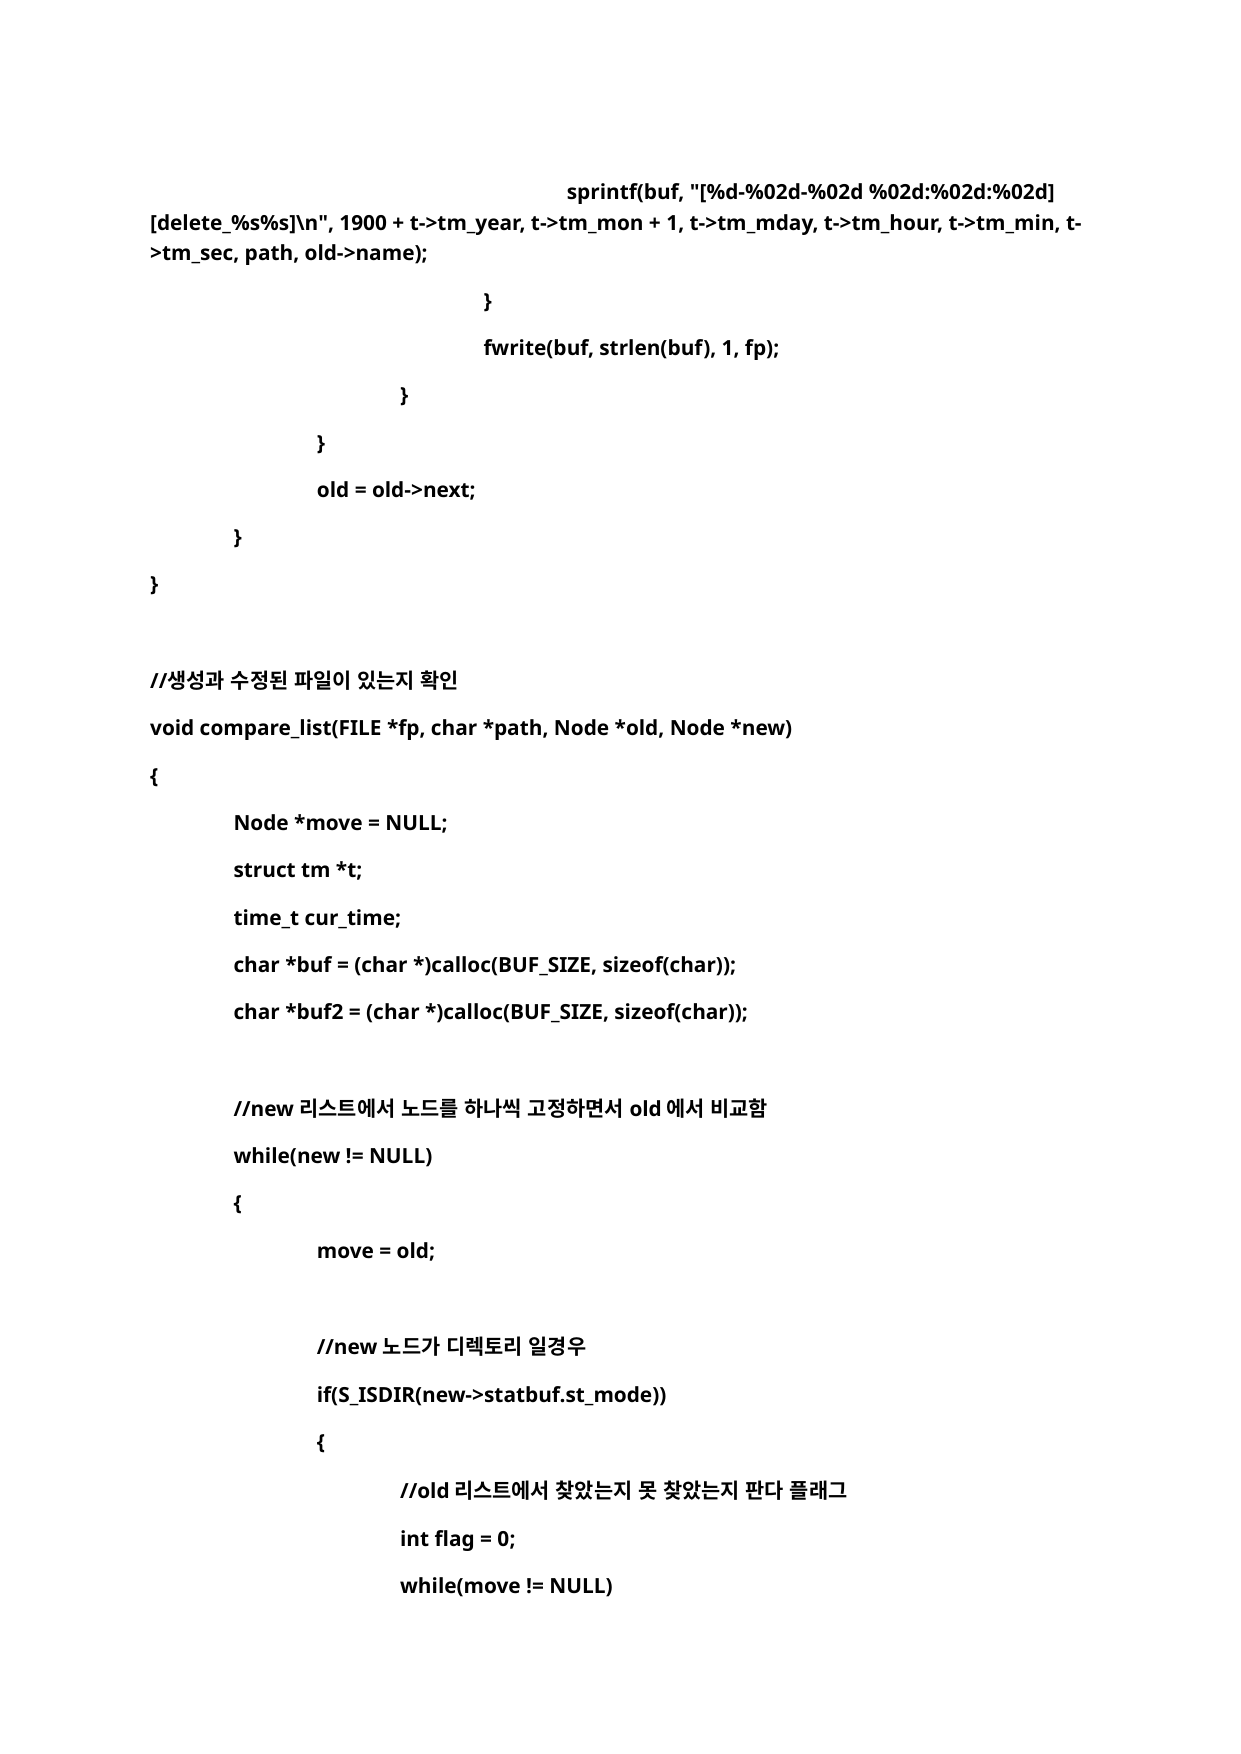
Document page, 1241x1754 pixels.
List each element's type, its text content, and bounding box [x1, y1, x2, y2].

text //new 리스트에서 노드를 하나씩 고정하면서 old에서 비교함 [150, 1092, 1090, 1122]
text old = old->next; [150, 475, 1090, 503]
text while(new != NULL) [150, 1141, 1090, 1169]
text time_t cur_time; [150, 903, 1090, 931]
text { [150, 1427, 1090, 1455]
text } [150, 428, 1090, 456]
text //생성과 수정된 파일이 있는지 확인 [150, 664, 1090, 694]
text void compare_list(FILE *fp, char *path, Node *old, Node *new) [150, 713, 1090, 742]
text Node *move = NULL; [150, 808, 1090, 836]
text //new 노드가 디렉토리 일경우 [150, 1330, 1090, 1361]
text { [150, 1188, 1090, 1217]
text char *buf2 = (char *)calloc(BUF_SIZE, sizeof(char)); [150, 997, 1090, 1026]
text } [150, 380, 1090, 409]
text struct tm *t; [150, 855, 1090, 884]
text } [150, 522, 1090, 551]
text if(S_ISDIR(new->statbuf.st_mode)) [150, 1380, 1090, 1408]
text fwrite(buf, strlen(buf), 1, fp); [150, 333, 1090, 361]
text int flag = 0; [150, 1524, 1090, 1552]
text while(move != NULL) [150, 1571, 1090, 1599]
text sprintf(buf, "[%d-%02d-%02d %02d:%02d:%02d][delete_%s%s]\n", 1900 + t->tm_year, t->tm_mon + 1, t->tm_mday, t->tm_hour, t->tm_min, t->tm_sec, path, old->name); [150, 177, 1090, 267]
text char *buf = (char *)calloc(BUF_SIZE, sizeof(char)); [150, 950, 1090, 978]
text } [150, 569, 1090, 598]
text { [150, 761, 1090, 789]
text move = old; [150, 1236, 1090, 1264]
text //old리스트에서 찾았는지 못 찾았는지 판다 플래그 [150, 1474, 1090, 1504]
text } [150, 286, 1090, 314]
